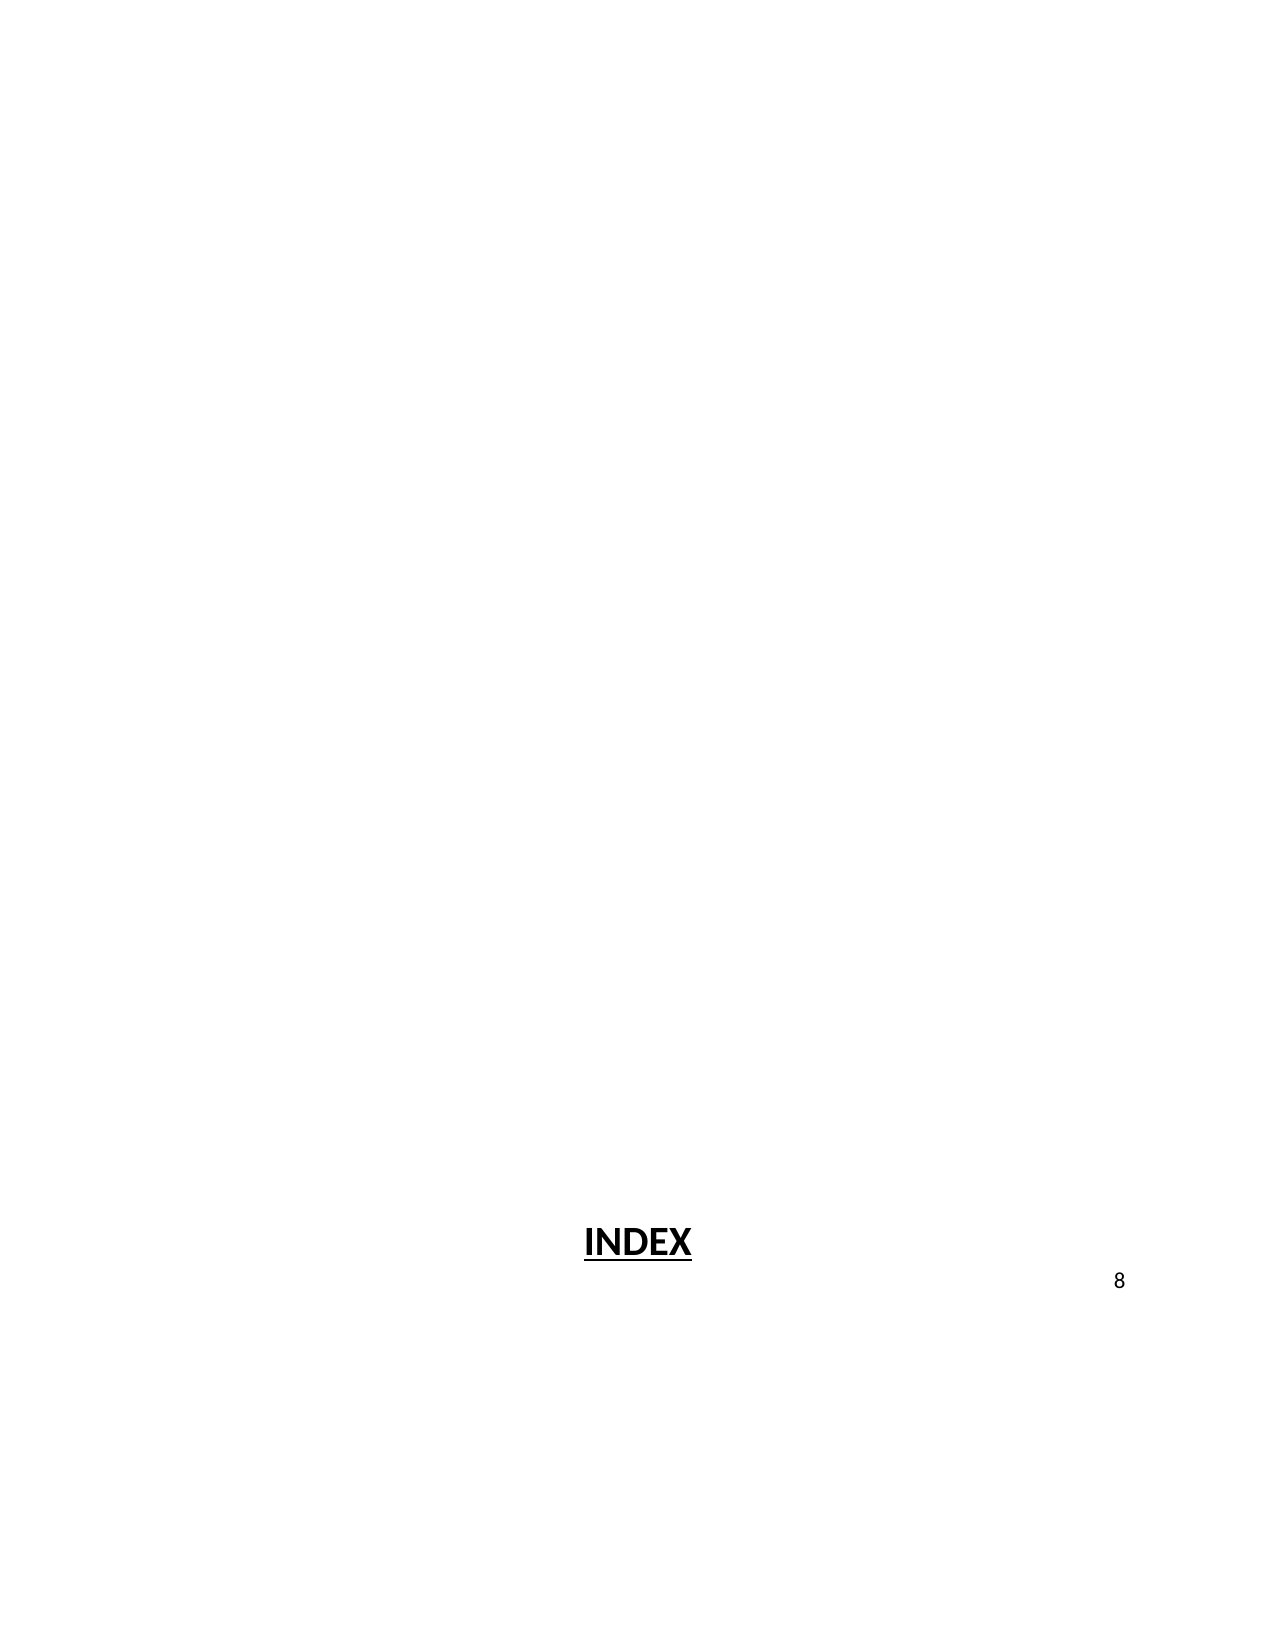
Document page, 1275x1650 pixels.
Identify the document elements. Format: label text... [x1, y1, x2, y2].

text INDEX [150, 1215, 1125, 1266]
